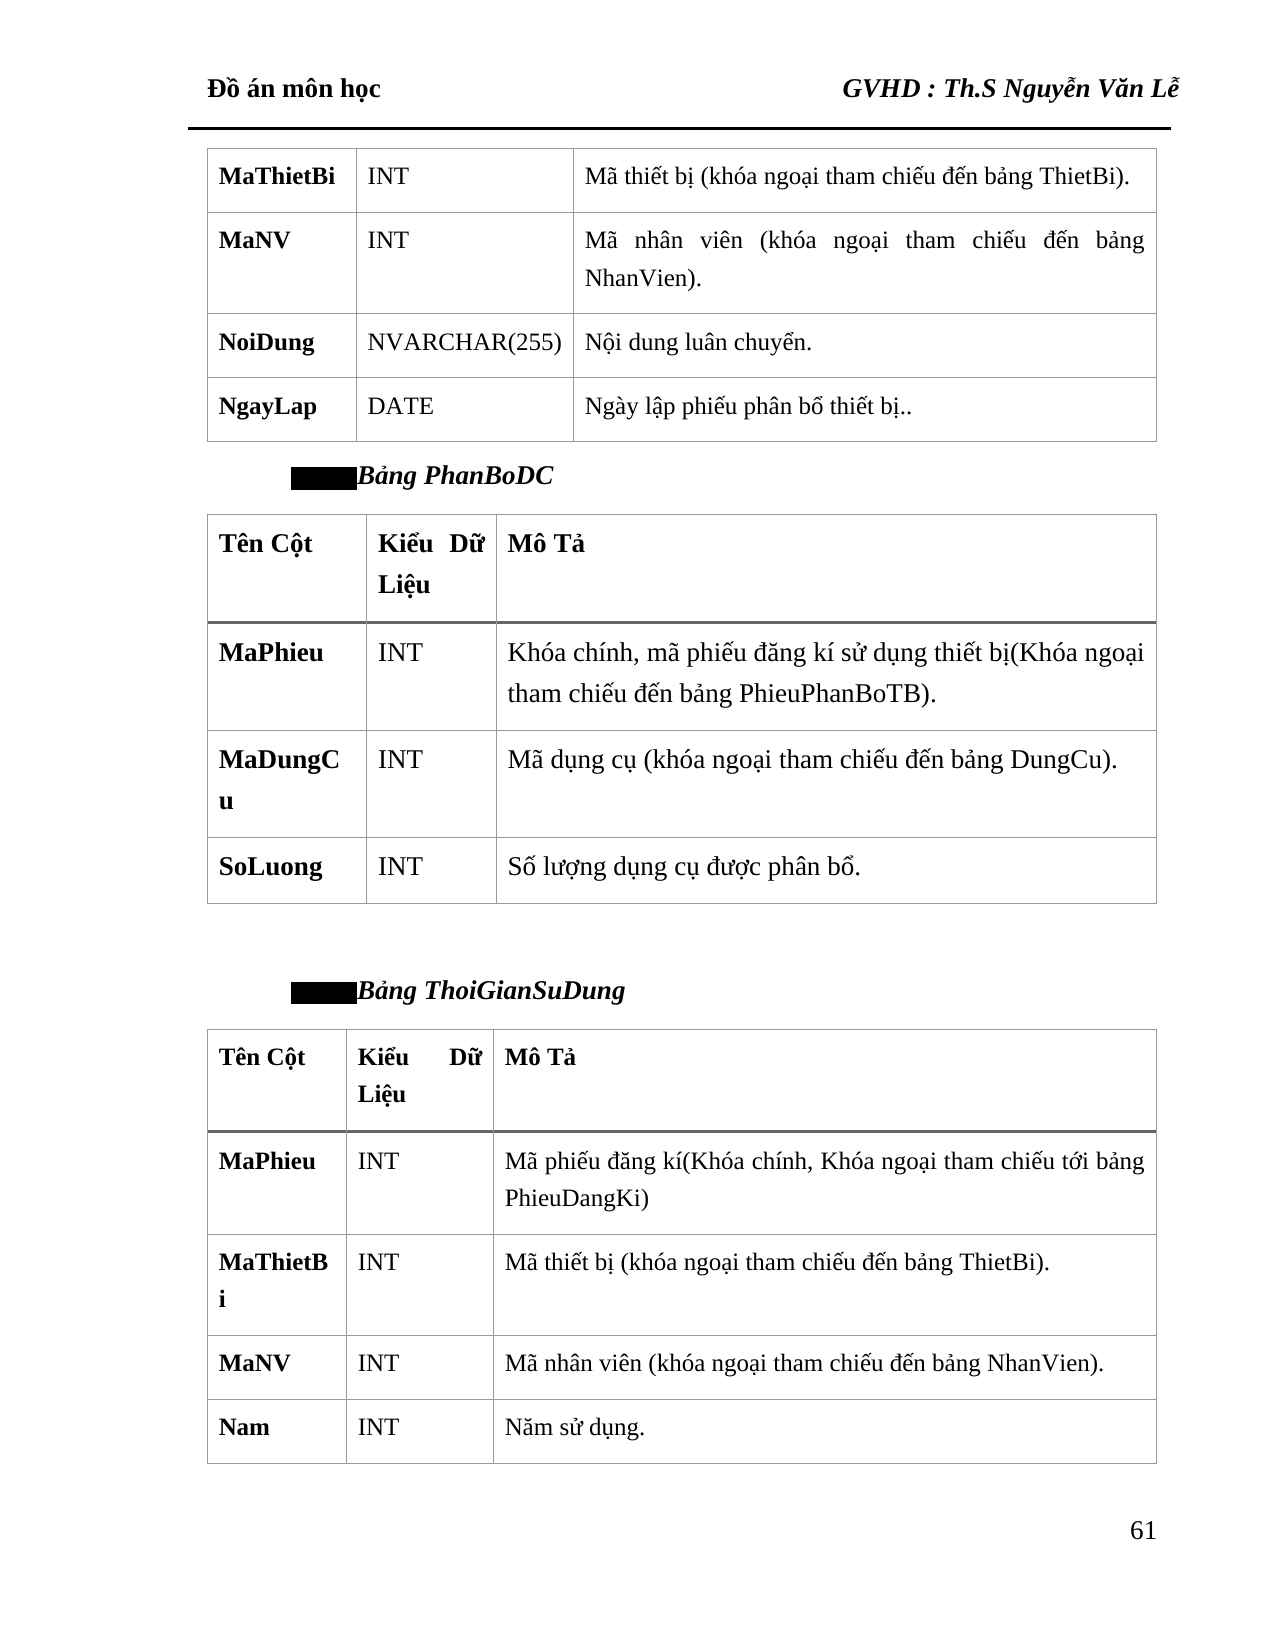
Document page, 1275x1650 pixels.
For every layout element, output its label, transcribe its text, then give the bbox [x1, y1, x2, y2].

table_cell INT [367, 624, 496, 730]
table_cell Nam [208, 1400, 346, 1463]
table_cell MaPhieu [208, 1133, 346, 1233]
table_cell MaThietBi [208, 1235, 346, 1335]
table_cell INT [347, 1133, 493, 1233]
table_cell INT [347, 1336, 493, 1399]
table_cell Mã dụng cụ (khóa ngoại tham chiếu đến bảng DungCu). [497, 731, 1156, 837]
table_cell Khóa chính, mã phiếu đăng kí sử dụng thiết bị(Khóa ngoại tham chiếu đến bảng PhieuPhanBoTB). [497, 624, 1156, 730]
table_cell INT [357, 213, 573, 313]
table_cell Ngày lập phiếu phân bổ thiết bị.. [574, 378, 1156, 441]
table_cell INT [367, 731, 496, 837]
table_cell INT [347, 1235, 493, 1335]
table_header Tên Cột [208, 515, 366, 621]
table_cell Mã thiết bị (khóa ngoại tham chiếu đến bảng ThietBi). [494, 1235, 1156, 1335]
table_cell Mã thiết bị (khóa ngoại tham chiếu đến bảng ThietBi). [574, 149, 1156, 212]
subtitle Bảng ThoiGianSuDung [291, 974, 1157, 1005]
table_cell MaThietBi [208, 149, 356, 212]
table_cell MaPhieu [208, 624, 366, 730]
table_header Tên Cột [208, 1030, 346, 1130]
table_cell DATE [357, 378, 573, 441]
table_cell Mã phiếu đăng kí(Khóa chính, Khóa ngoại tham chiếu tới bảng PhieuDangKi) [494, 1133, 1156, 1233]
table_cell SoLuong [208, 838, 366, 903]
table_cell NVARCHAR(255) [357, 314, 573, 377]
table_cell MaNV [208, 213, 356, 313]
table_header Kiểu Dữ Liệu [347, 1030, 493, 1130]
table_header Mô Tả [497, 515, 1156, 621]
table_cell INT [347, 1400, 493, 1463]
table_cell INT [367, 838, 496, 903]
table_cell INT [357, 149, 573, 212]
table_cell Nội dung luân chuyển. [574, 314, 1156, 377]
table_cell MaDungCu [208, 731, 366, 837]
table_header Mô Tả [494, 1030, 1156, 1130]
table_cell Số lượng dụng cụ được phân bổ. [497, 838, 1156, 903]
table_header Kiểu Dữ Liệu [367, 515, 496, 621]
table_cell MaNV [208, 1336, 346, 1399]
subtitle Bảng PhanBoDC [291, 459, 1157, 490]
table_cell NgayLap [208, 378, 356, 441]
table_cell Mã nhân viên (khóa ngoại tham chiếu đến bảng NhanVien). [494, 1336, 1156, 1399]
table_cell NoiDung [208, 314, 356, 377]
table_cell Năm sử dụng. [494, 1400, 1156, 1463]
table_cell Mã nhân viên (khóa ngoại tham chiếu đến bảng NhanVien). [574, 213, 1156, 313]
